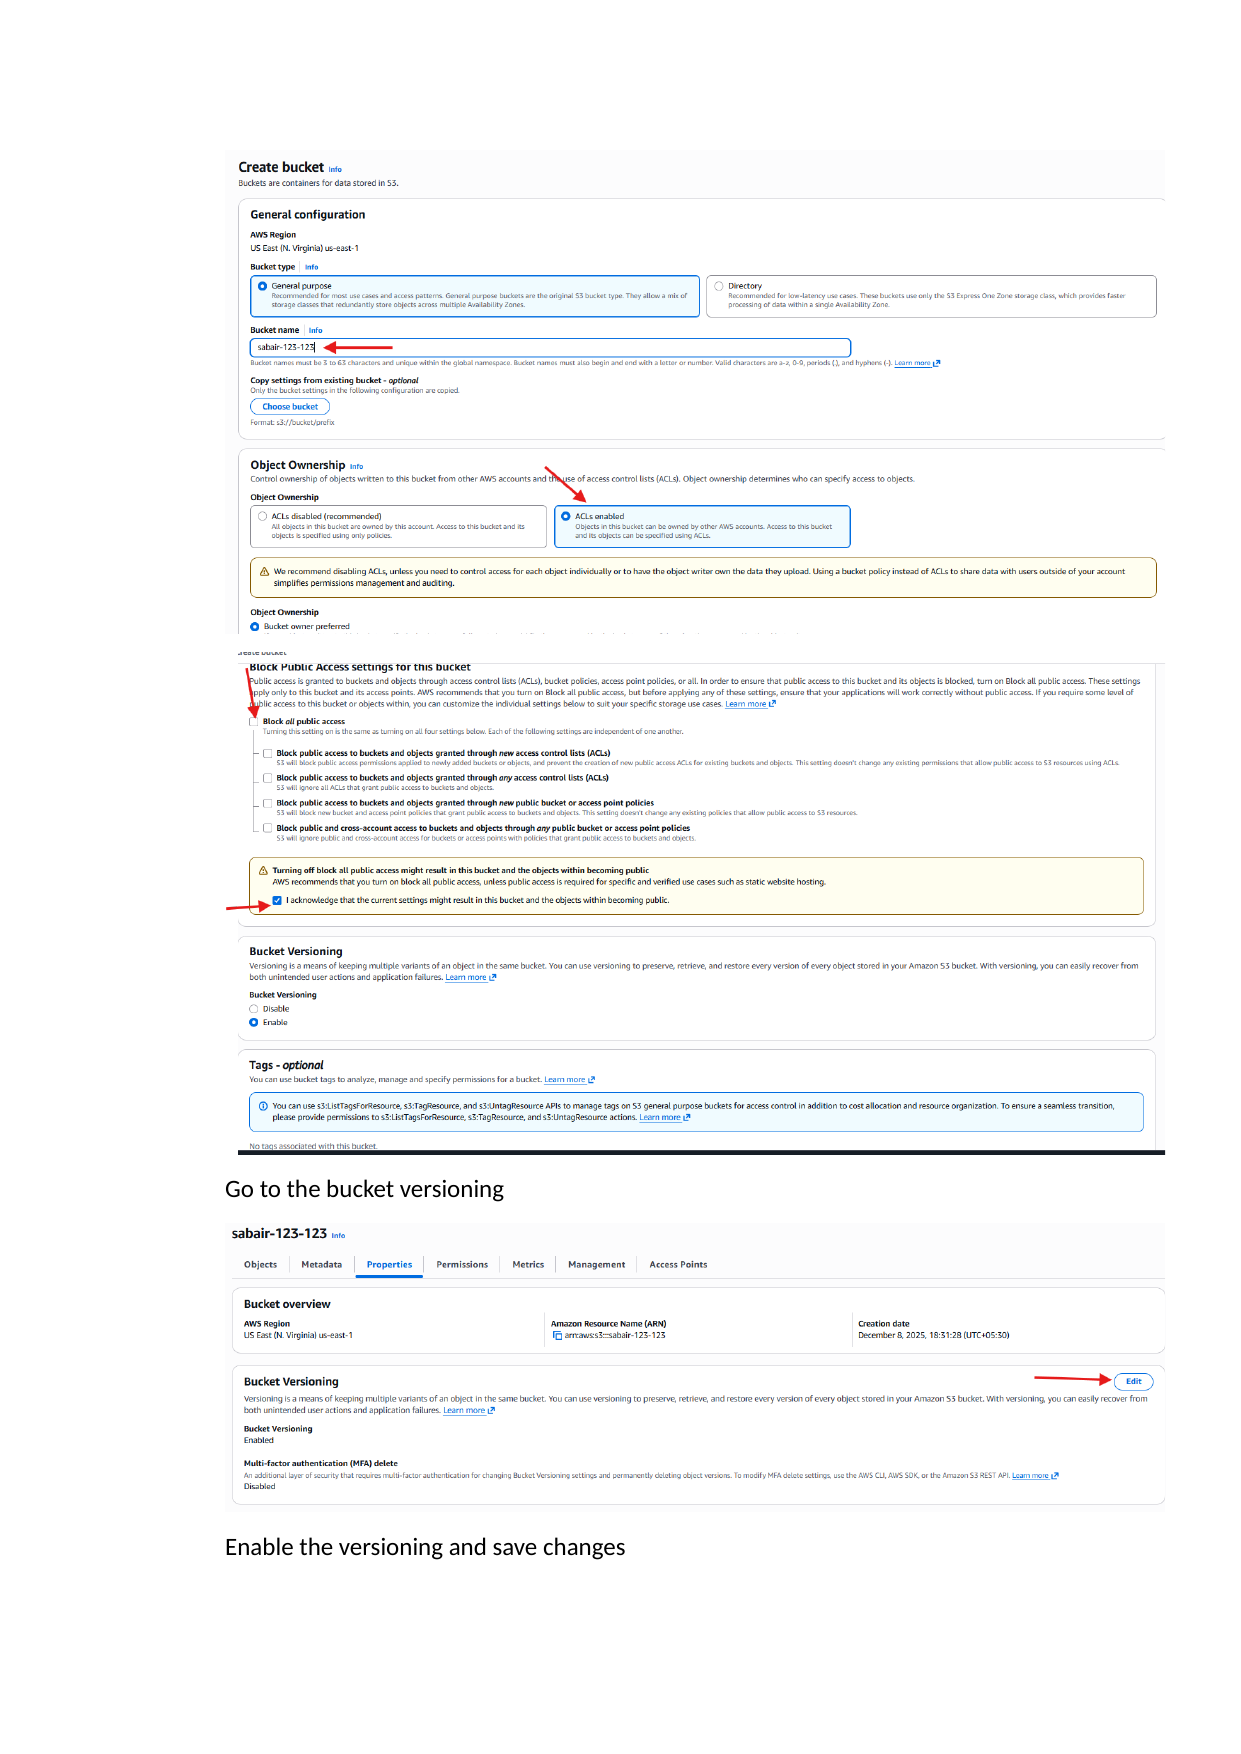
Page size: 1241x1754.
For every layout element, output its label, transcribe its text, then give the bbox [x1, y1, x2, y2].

text Enable the versioning and save changes [225, 1531, 1090, 1561]
picture [225, 150, 1166, 634]
text Go to the bucket versioning [225, 1174, 1090, 1204]
picture [225, 1223, 1166, 1512]
picture [225, 652, 1166, 1155]
